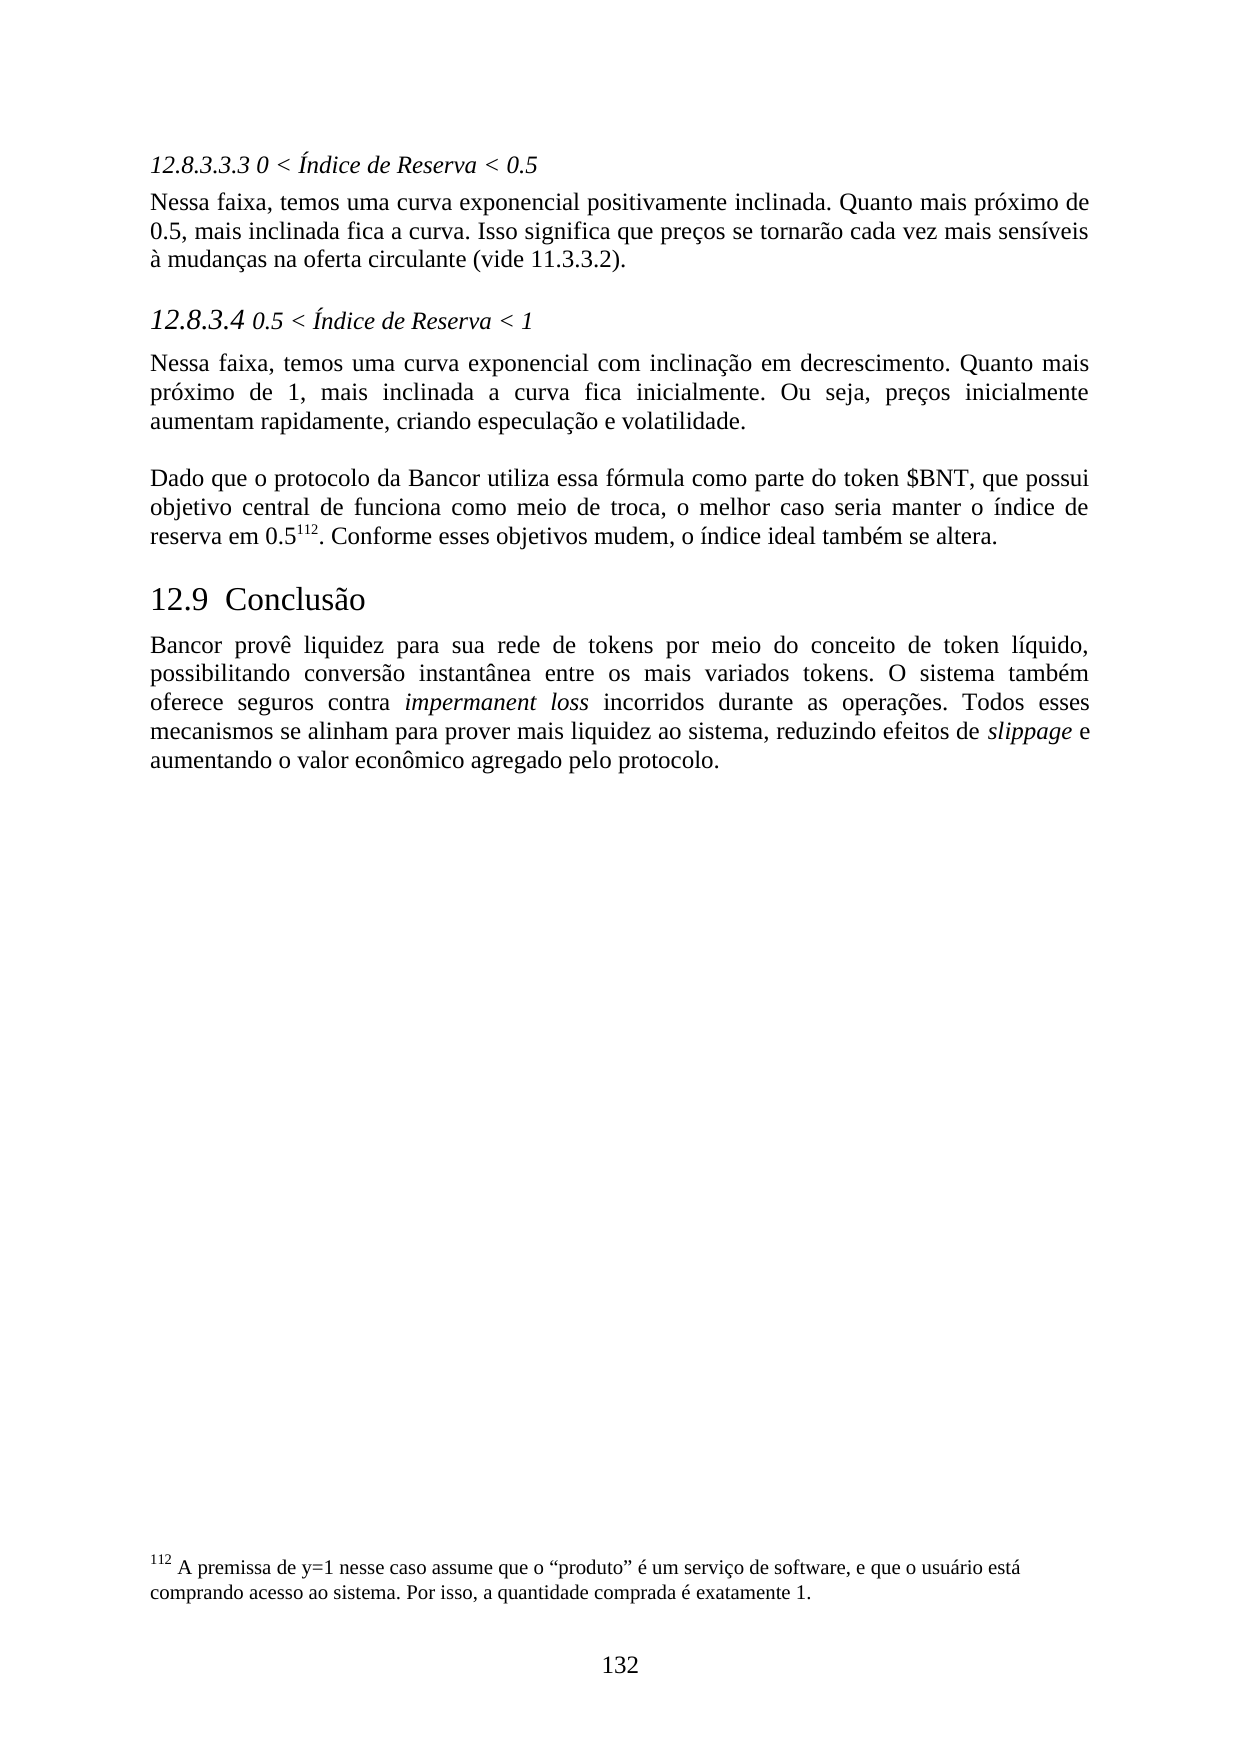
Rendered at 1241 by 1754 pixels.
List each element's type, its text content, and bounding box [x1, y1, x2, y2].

text Dado que o protocolo da Bancor utiliza essa fórmula como parte do token $BNT, que possui objetivo central de funciona como meio de troca, o melhor caso seria manter o índice de reserva em 0.5. Conforme esses objetivos mudem, o índice ideal também se altera. [150, 463, 1090, 550]
subtitle 0.5 < Índice de Reserva < 1 [150, 302, 1090, 336]
subtitle Conclusão [150, 579, 1090, 617]
text Nessa faixa, temos uma curva exponencial com inclinação em decrescimento. Quanto mais próximo de 1, mais inclinada a curva fica inicialmente. Ou seja, preços inicialmente aumentam rapidamente, criando especulação e volatilidade. [150, 348, 1090, 435]
text Nessa faixa, temos uma curva exponencial positivamente inclinada. Quanto mais próximo de 0.5, mais inclinada fica a curva. Isso significa que preços se tornarão cada vez mais sensíveis à mudanças na oferta circulante (vide 11.3.3.2). [150, 187, 1090, 273]
subtitle 0 < Índice de Reserva < 0.5 [150, 150, 1090, 179]
text Bancor provê liquidez para sua rede de tokens por meio do conceito de token líquido, possibilitando conversão instantânea entre os mais variados tokens. O sistema também oferece seguros contra impermanent loss incorridos durante as operações. Todos esses mecanismos se alinham para prover mais liquidez ao sistema, reduzindo efeitos de slippage e aumentando o valor econômico agregado pelo protocolo. [150, 630, 1090, 773]
